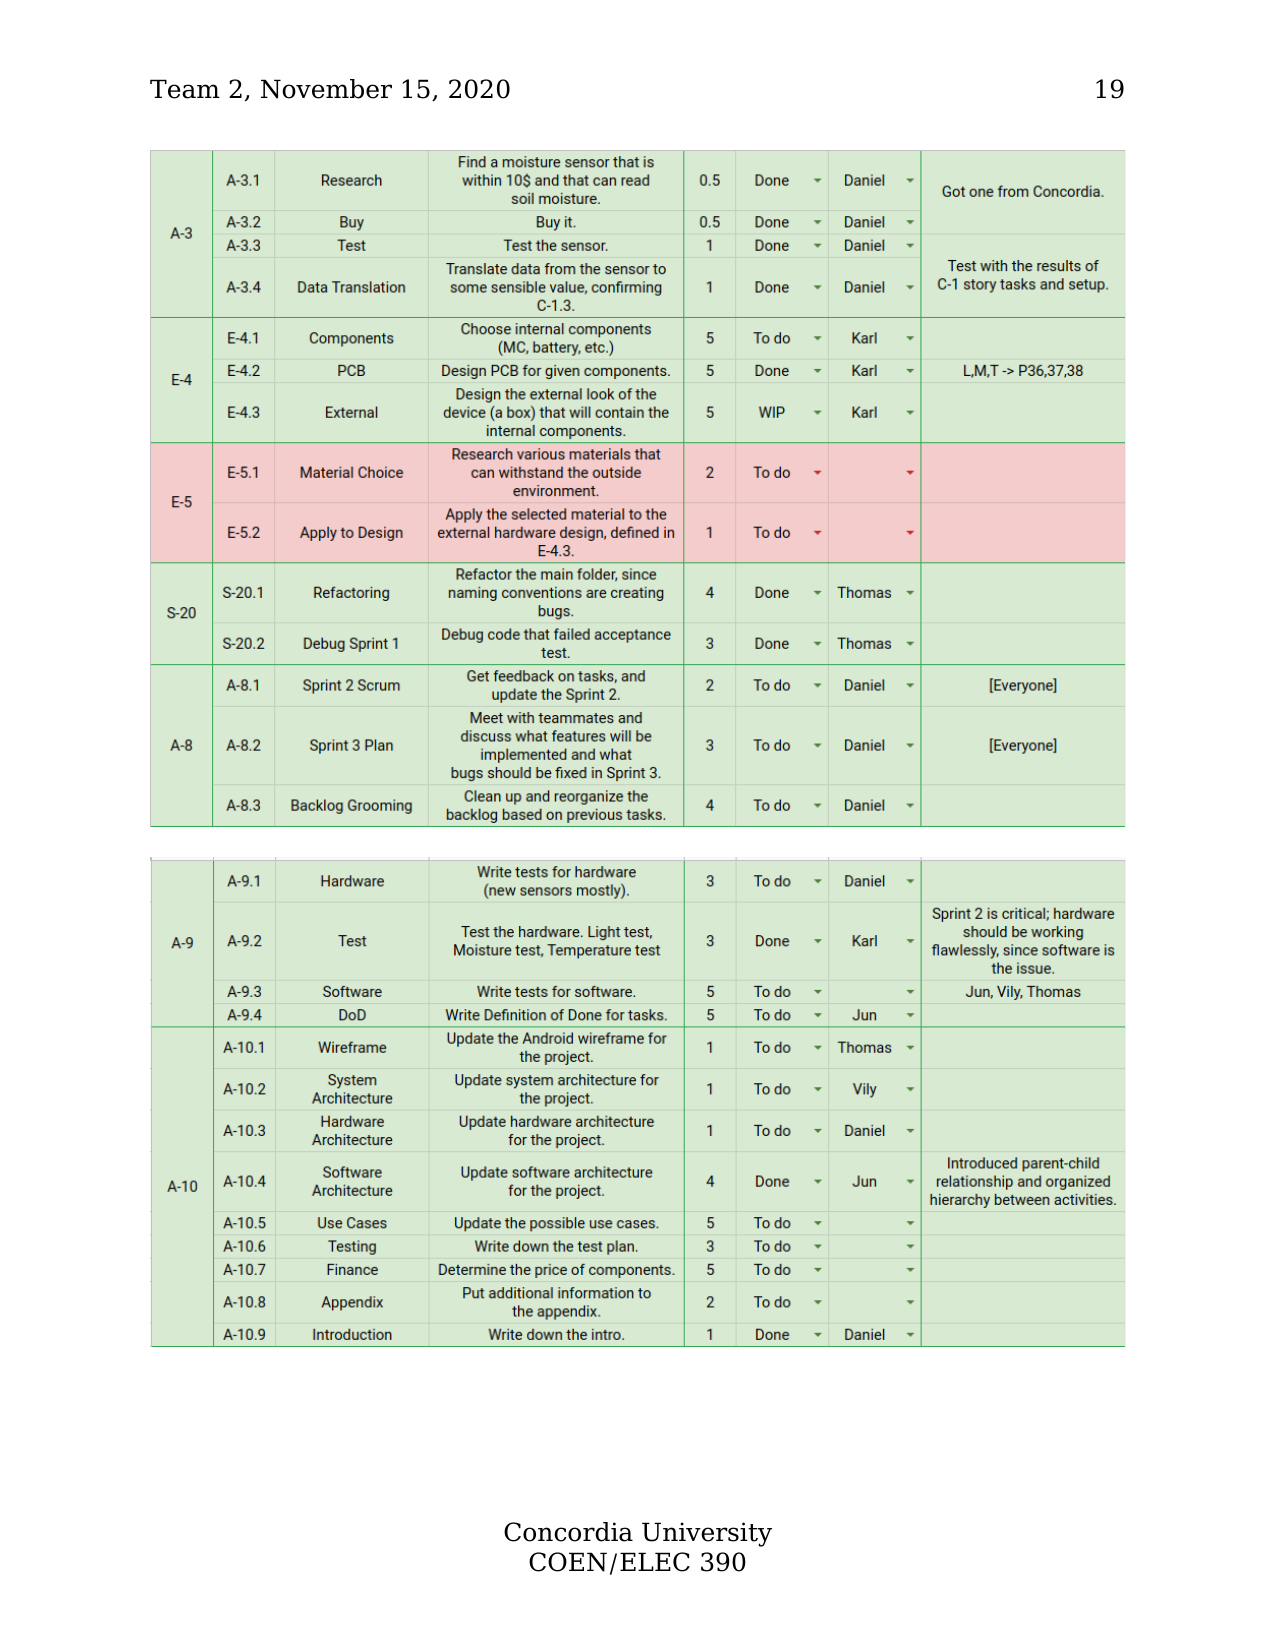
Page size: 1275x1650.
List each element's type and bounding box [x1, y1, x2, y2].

picture [150, 857, 1125, 1347]
picture [150, 150, 1125, 827]
